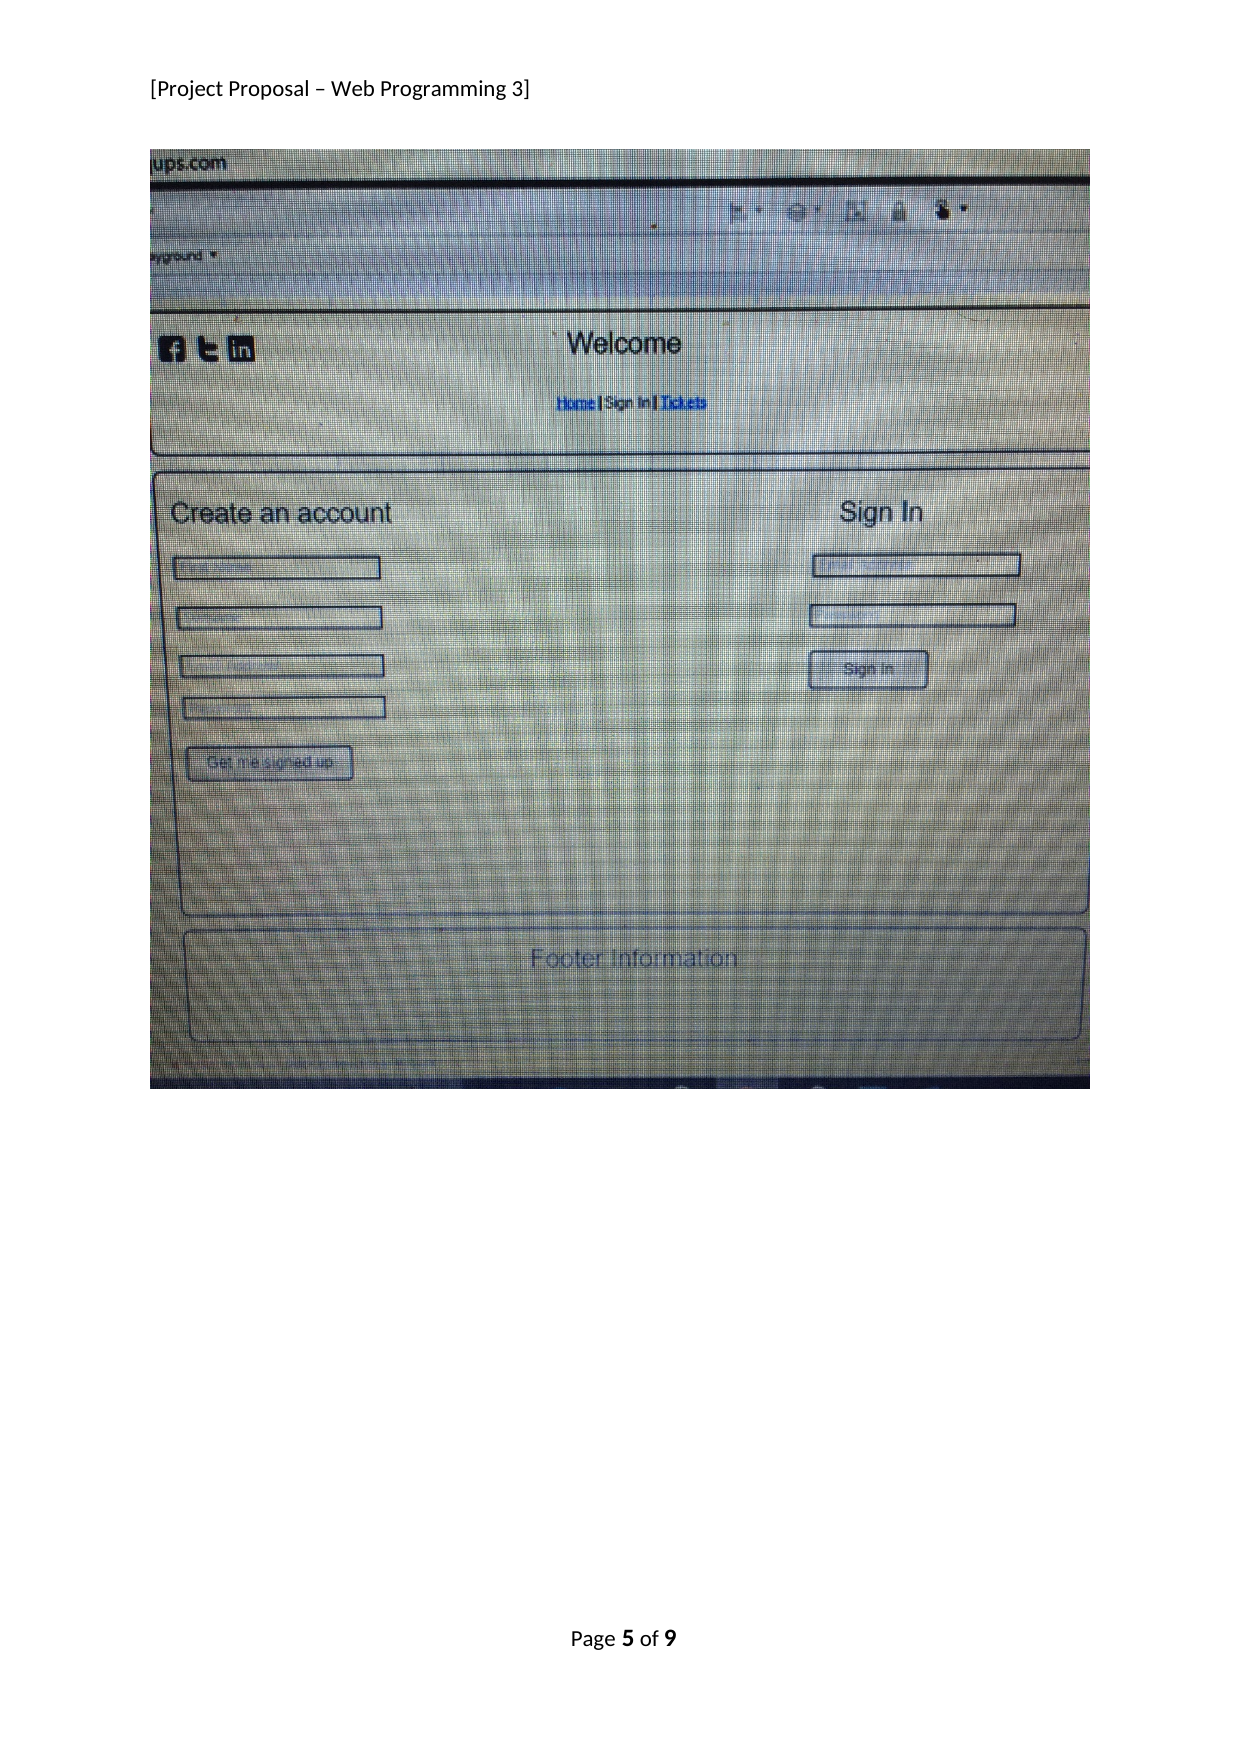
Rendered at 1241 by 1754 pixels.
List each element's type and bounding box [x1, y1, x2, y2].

picture [150, 149, 1090, 1089]
